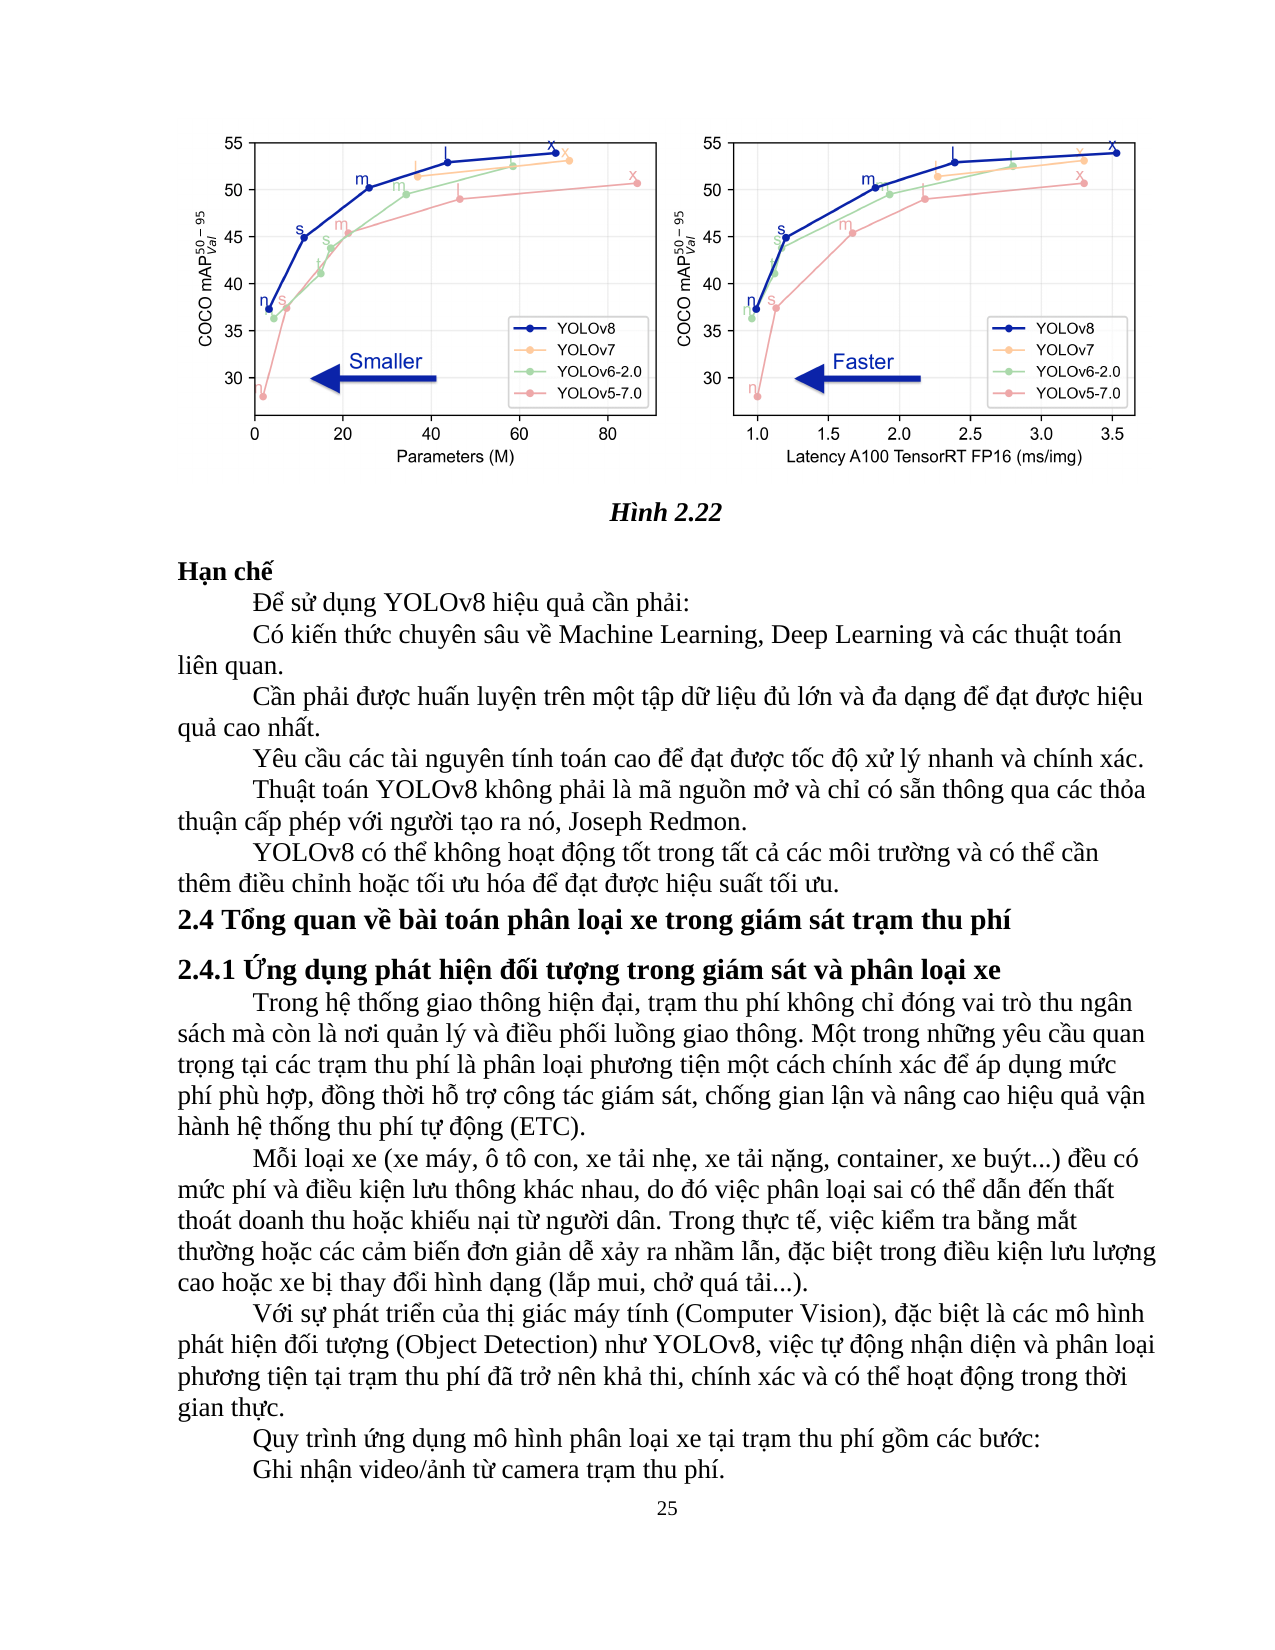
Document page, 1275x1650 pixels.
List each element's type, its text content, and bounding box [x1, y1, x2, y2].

text Ghi nhận video/ảnh từ camera trạm thu phí. [177, 1453, 1157, 1484]
text Mỗi loại xe (xe máy, ô tô con, xe tải nhẹ, xe tải nặng, container, xe buýt...) đều có mức phí và điều kiện lưu thông khác nhau, do đó việc phân loại sai có thể dẫn đến thất thoát doanh thu hoặc khiếu nại từ người dân. Trong thực tế, việc kiểm tra bằng mắt thường hoặc các cảm biến đơn giản dễ xảy ra nhầm lẫn, đặc biệt trong điều kiện lưu lượng cao hoặc xe bị thay đổi hình dạng (lắp mui, chở quá tải...). [177, 1142, 1157, 1297]
text Để sử dụng YOLOv8 hiệu quả cần phải: [177, 587, 1157, 618]
picture [177, 118, 1153, 484]
text Trong hệ thống giao thông hiện đại, trạm thu phí không chỉ đóng vai trò thu ngân sách mà còn là nơi quản lý và điều phối luồng giao thông. Một trong những yêu cầu quan trọng tại các trạm thu phí là phân loại phương tiện một cách chính xác để áp dụng mức phí phù hợp, đồng thời hỗ trợ công tác giám sát, chống gian lận và nâng cao hiệu quả vận hành hệ thống thu phí tự động (ETC). [177, 986, 1157, 1142]
text 2.4.1 Ứng dụng phát hiện đối tượng trong giám sát và phân loại xe [177, 952, 1157, 986]
text Hình 2.22 [177, 496, 1157, 527]
text Thuật toán YOLOv8 không phải là mã nguồn mở và chỉ có sẵn thông qua các thỏa thuận cấp phép với người tạo ra nó, Joseph Redmon. [177, 773, 1157, 836]
text Hạn chế [177, 555, 1157, 587]
text Yêu cầu các tài nguyên tính toán cao để đạt được tốc độ xử lý nhanh và chính xác. [177, 742, 1157, 773]
text YOLOv8 có thể không hoạt động tốt trong tất cả các môi trường và có thể cần thêm điều chỉnh hoặc tối ưu hóa để đạt được hiệu suất tối ưu. [177, 836, 1157, 898]
text Với sự phát triển của thị giác máy tính (Computer Vision), đặc biệt là các mô hình phát hiện đối tượng (Object Detection) như YOLOv8, việc tự động nhận diện và phân loại phương tiện tại trạm thu phí đã trở nên khả thi, chính xác và có thể hoạt động trong thời gian thực. [177, 1297, 1157, 1422]
text Cần phải được huấn luyện trên một tập dữ liệu đủ lớn và đa dạng để đạt được hiệu quả cao nhất. [177, 680, 1157, 742]
text Quy trình ứng dụng mô hình phân loại xe tại trạm thu phí gồm các bước: [177, 1422, 1157, 1453]
text Có kiến thức chuyên sâu về Machine Learning, Deep Learning và các thuật toán liên quan. [177, 618, 1157, 680]
text 2.4 Tổng quan về bài toán phân loại xe trong giám sát trạm thu phí [177, 902, 1157, 936]
